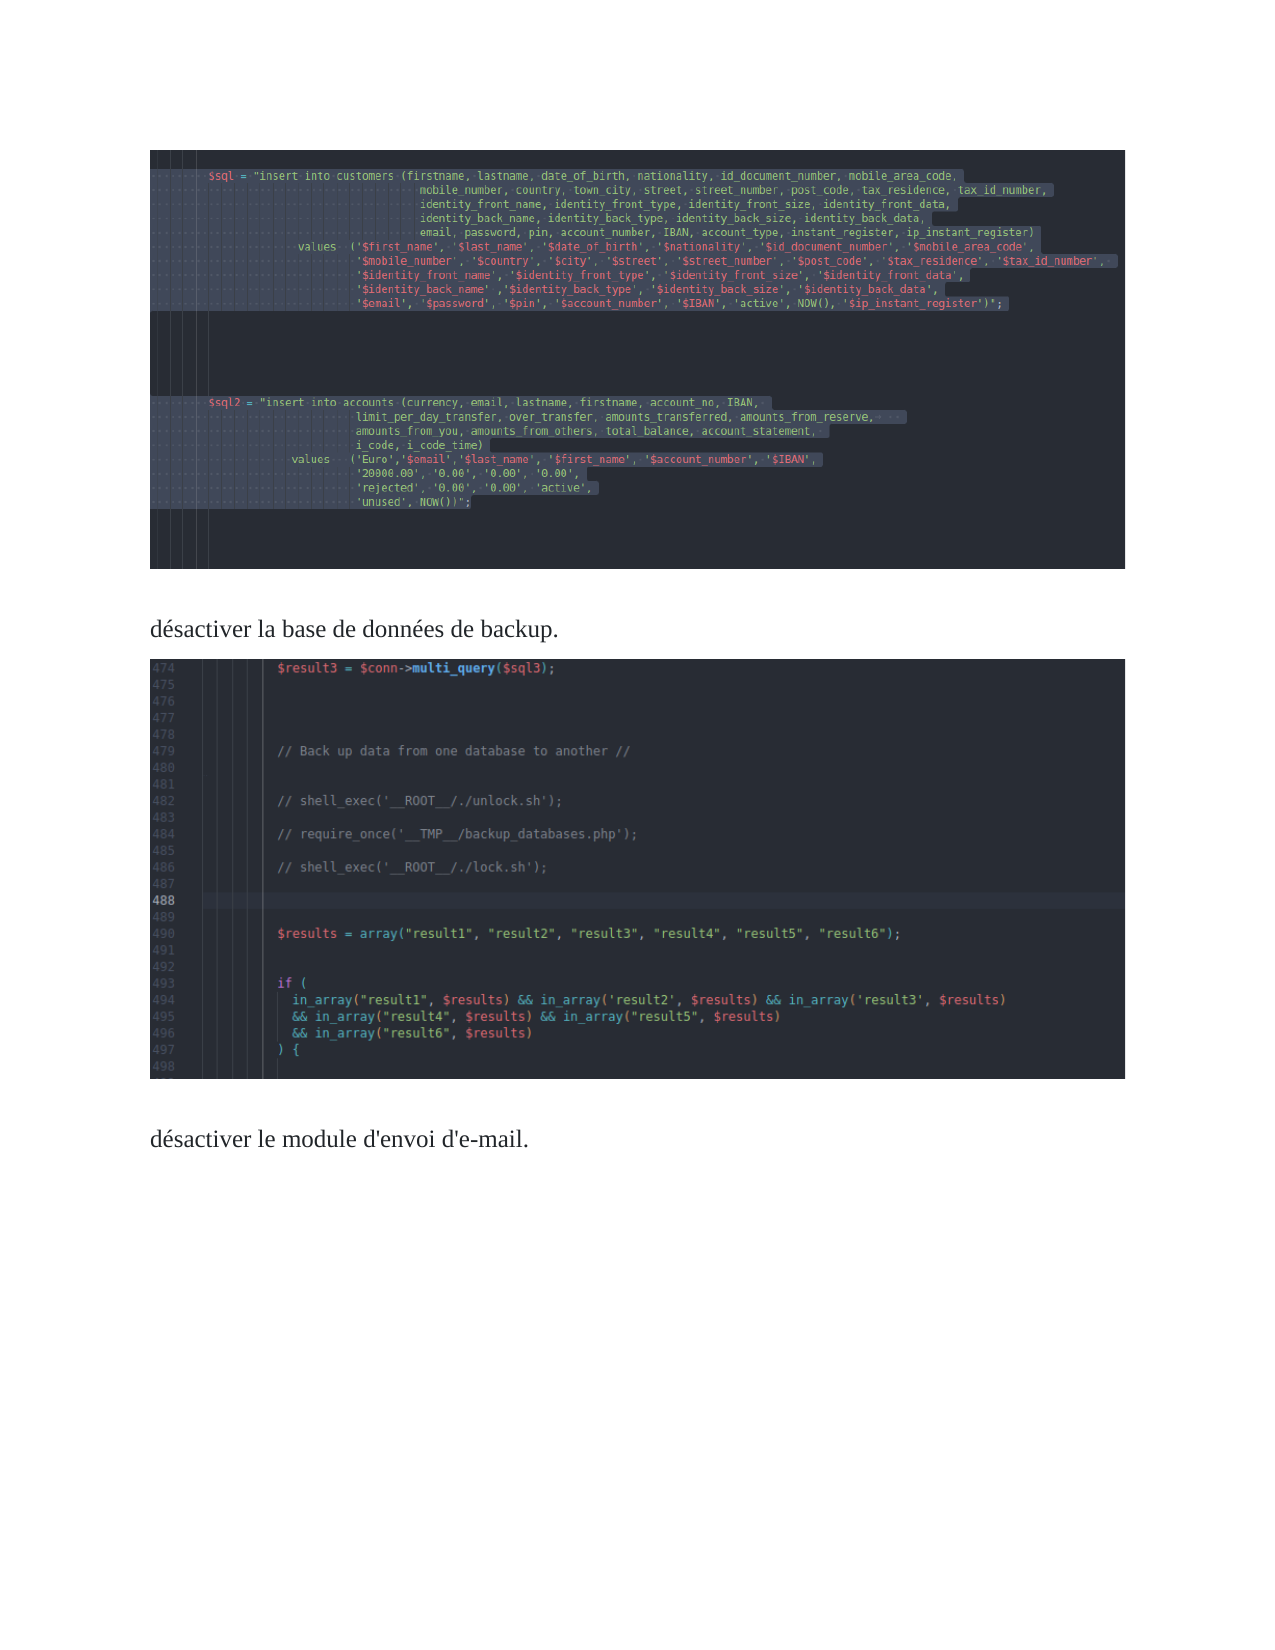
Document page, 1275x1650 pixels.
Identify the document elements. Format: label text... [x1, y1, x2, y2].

text désactiver la base de données de backup. [150, 614, 1125, 643]
picture [150, 659, 1125, 1079]
text désactiver le module d'envoi d'e-mail. [150, 1124, 1125, 1152]
picture [150, 150, 1125, 569]
